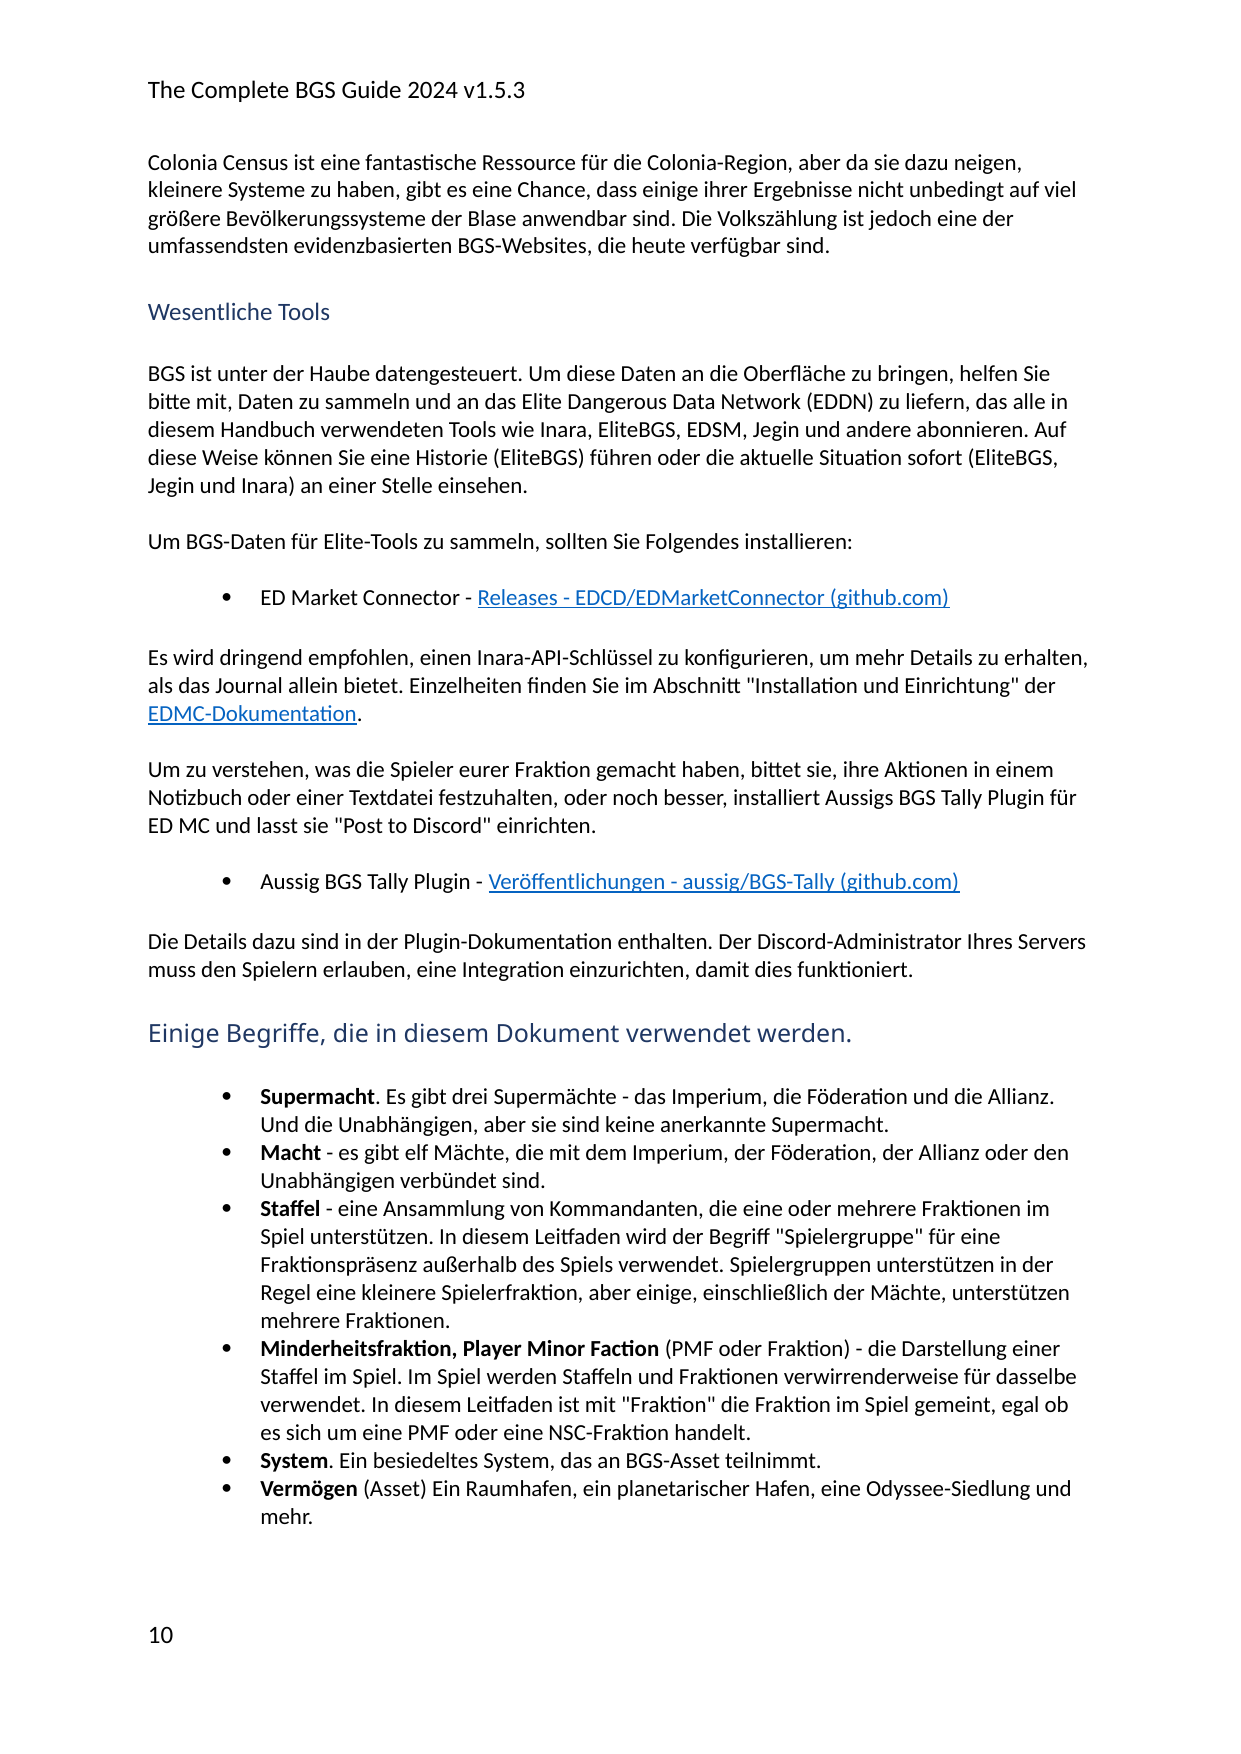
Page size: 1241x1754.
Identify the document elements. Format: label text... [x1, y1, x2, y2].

list Vermögen (Asset) Ein Raumhafen, ein planetarischer Hafen, eine Odyssee-Siedlung und mehr. [223, 1474, 1093, 1530]
text Colonia Census ist eine fantastische Ressource für die Colonia-Region, aber da sie dazu neigen, kleinere Systeme zu haben, gibt es eine Chance, dass einige ihrer Ergebnisse nicht unbedingt auf viel größere Bevölkerungssysteme der Blase anwendbar sind. Die Volkszählung ist jedoch eine der umfassendsten evidenzbasierten BGS-Websites, die heute verfügbar sind. [148, 148, 1093, 260]
list Minderheitsfraktion, Player Minor Faction (PMF oder Fraktion) - die Darstellung einer Staffel im Spiel. Im Spiel werden Staffeln und Fraktionen verwirrenderweise für dasselbe verwendet. In diesem Leitfaden ist mit "Fraktion" die Fraktion im Spiel gemeint, egal ob es sich um eine PMF oder eine NSC-Fraktion handelt. [223, 1334, 1093, 1446]
list ED Market Connector - Releases - EDCD/EDMarketConnector (github.com) [223, 583, 1093, 611]
list Macht - es gibt elf Mächte, die mit dem Imperium, der Föderation, der Allianz oder den Unabhängigen verbündet sind. [223, 1138, 1093, 1194]
text BGS ist unter der Haube datengesteuert. Um diese Daten an die Oberfläche zu bringen, helfen Sie bitte mit, Daten zu sammeln und an das Elite Dangerous Data Network (EDDN) zu liefern, das alle in diesem Handbuch verwendeten Tools wie Inara, EliteBGS, EDSM, Jegin und andere abonnieren. Auf diese Weise können Sie eine Historie (EliteBGS) führen oder die aktuelle Situation sofort (EliteBGS, Jegin und Inara) an einer Stelle einsehen. [148, 359, 1093, 499]
subtitle Wesentliche Tools [148, 296, 1093, 327]
subtitle Einige Begriffe, die in diesem Dokument verwendet werden. [148, 1016, 1093, 1050]
list System. Ein besiedeltes System, das an BGS-Asset teilnimmt. [223, 1446, 1093, 1474]
text Um zu verstehen, was die Spieler eurer Fraktion gemacht haben, bittet sie, ihre Aktionen in einem Notizbuch oder einer Textdatei festzuhalten, oder noch besser, installiert Aussigs BGS Tally Plugin für ED MC und lasst sie "Post to Discord" einrichten. [148, 755, 1093, 839]
text Um BGS-Daten für Elite-Tools zu sammeln, sollten Sie Folgendes installieren: [148, 527, 1093, 555]
text Die Details dazu sind in der Plugin-Dokumentation enthalten. Der Discord-Administrator Ihres Servers muss den Spielern erlauben, eine Integration einzurichten, damit dies funktioniert. [148, 927, 1093, 983]
list Supermacht. Es gibt drei Supermächte - das Imperium, die Föderation und die Allianz. Und die Unabhängigen, aber sie sind keine anerkannte Supermacht. [223, 1082, 1093, 1138]
list Staffel - eine Ansammlung von Kommandanten, die eine oder mehrere Fraktionen im Spiel unterstützen. In diesem Leitfaden wird der Begriff "Spielergruppe" für eine Fraktionspräsenz außerhalb des Spiels verwendet. Spielergruppen unterstützen in der Regel eine kleinere Spielerfraktion, aber einige, einschließlich der Mächte, unterstützen mehrere Fraktionen. [223, 1194, 1093, 1334]
list Aussig BGS Tally Plugin - Veröffentlichungen - aussig/BGS-Tally (github.com) [223, 867, 1093, 895]
text Es wird dringend empfohlen, einen Inara-API-Schlüssel zu konfigurieren, um mehr Details zu erhalten, als das Journal allein bietet. Einzelheiten finden Sie im Abschnitt "Installation und Einrichtung" der EDMC-Dokumentation. [148, 643, 1093, 727]
